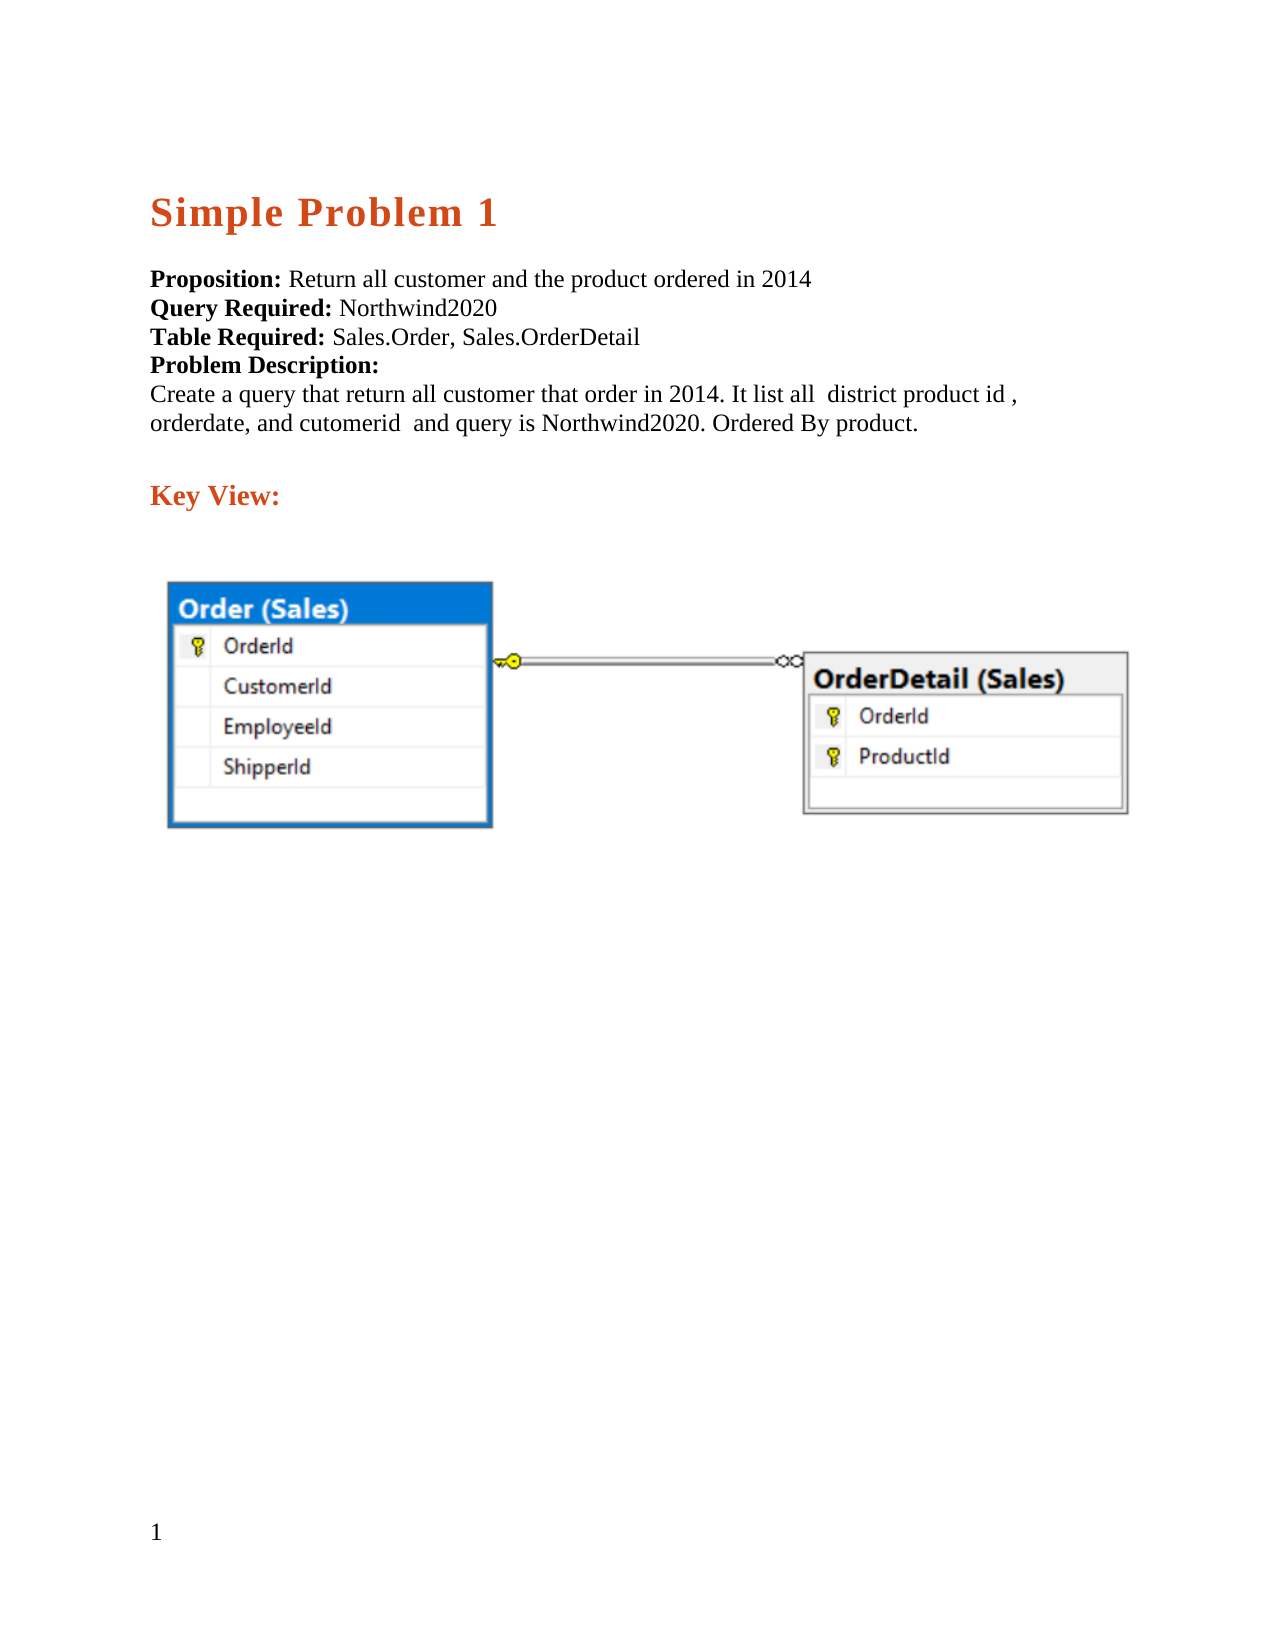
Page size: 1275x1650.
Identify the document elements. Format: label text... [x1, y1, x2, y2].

text Create a query that return all customer that order in 2014. It list all district product id , orderdate, and cutomerid and query is Northwind2020. Ordered By product. [150, 379, 1125, 437]
picture [150, 511, 1170, 903]
subtitle Simple Problem 1 [150, 187, 1125, 235]
text Table Required: Sales.Order, Sales.OrderDetail [150, 322, 1125, 350]
text Problem Description: [150, 350, 1125, 379]
text Query Required: Northwind2020 [150, 293, 1125, 322]
subtitle Key View: [150, 478, 1125, 511]
text Proposition: Return all customer and the product ordered in 2014 [150, 264, 1125, 293]
